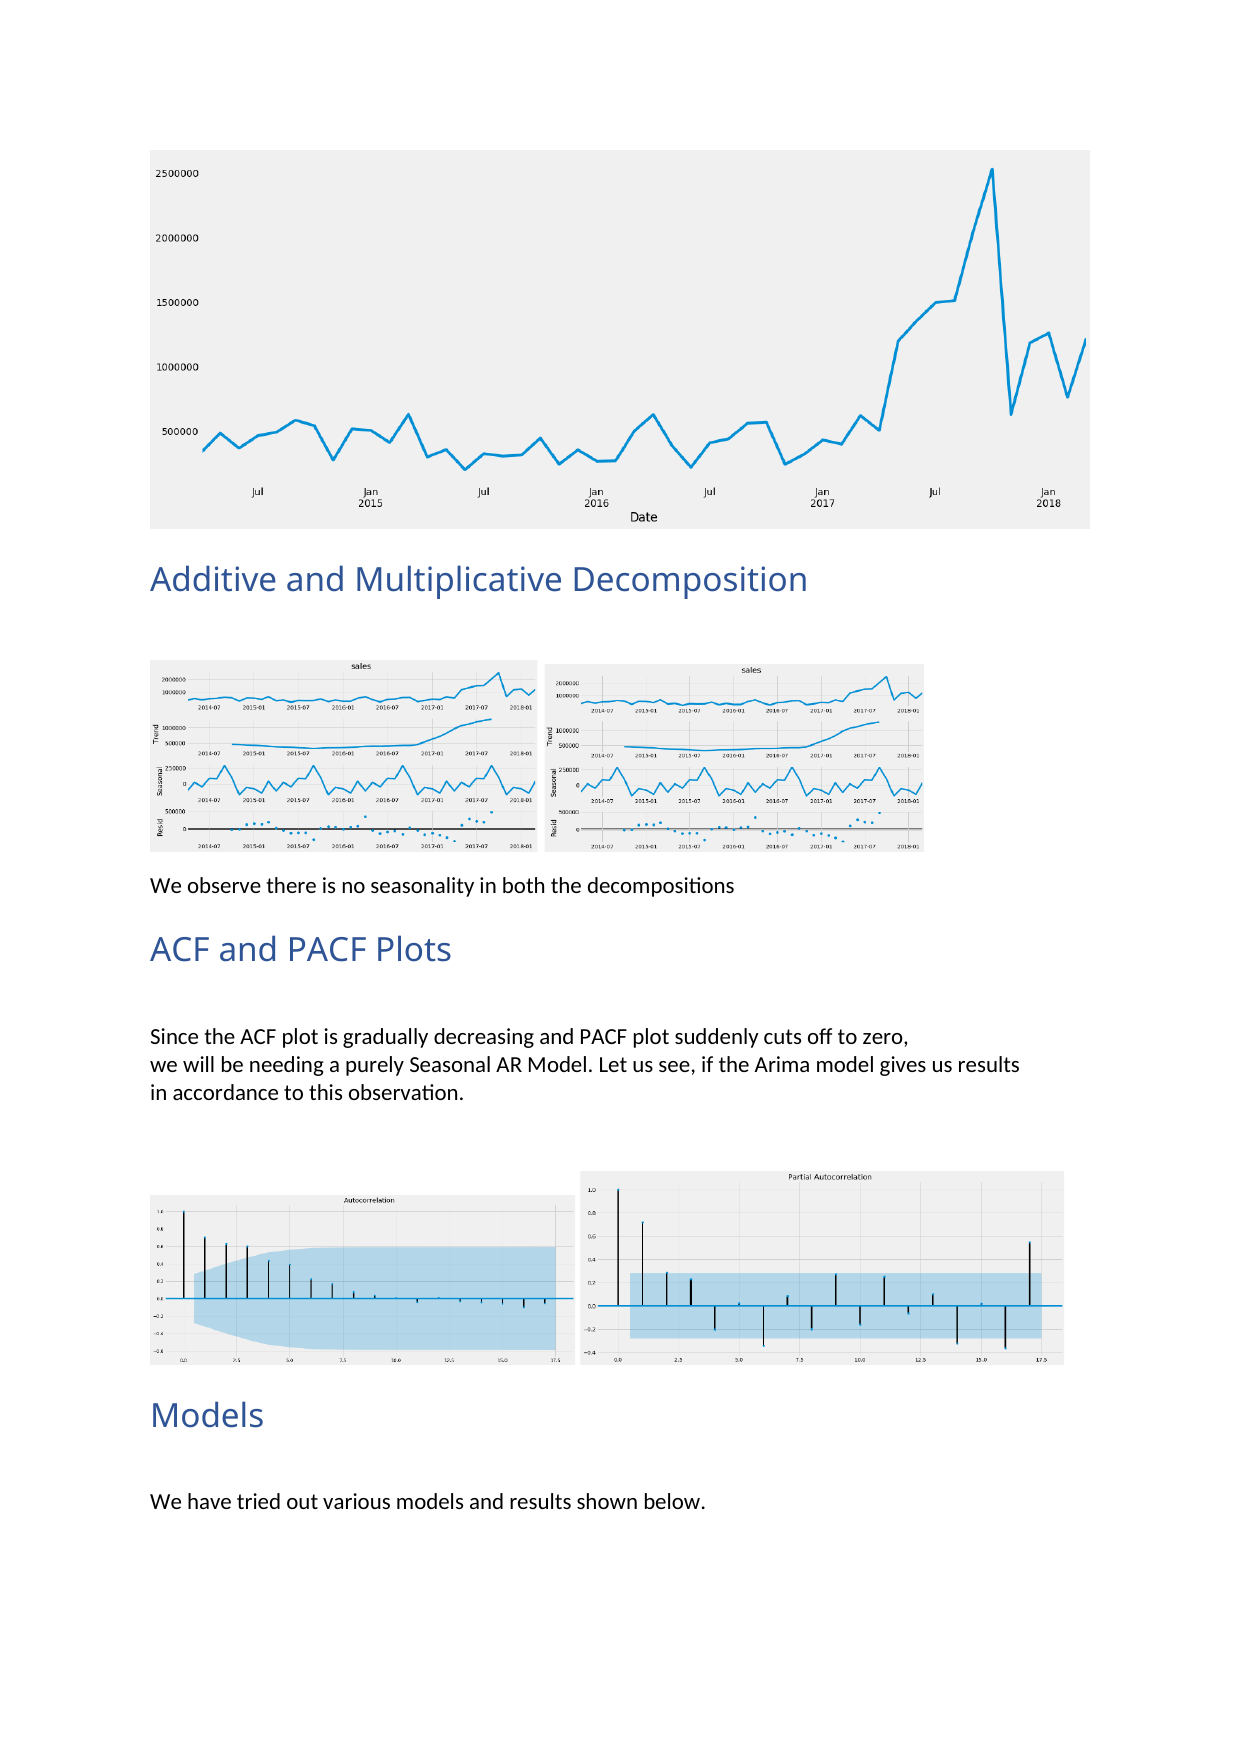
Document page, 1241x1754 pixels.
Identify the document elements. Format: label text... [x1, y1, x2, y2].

text Since the ACF plot is gradually decreasing and PACF plot suddenly cuts off to zero, [150, 1022, 1090, 1050]
text we will be needing a purely Seasonal AR Model. Let us see, if the Arima model gives us results [150, 1050, 1090, 1078]
subtitle Models [150, 1392, 1090, 1437]
subtitle ACF and PACF Plots [150, 926, 1090, 972]
picture [150, 150, 1091, 529]
picture [150, 660, 538, 852]
text We observe there is no seasonality in both the decompositions [150, 871, 1090, 899]
picture [544, 664, 924, 852]
picture [150, 1195, 576, 1365]
text We have tried out various models and results shown below. [150, 1487, 1090, 1516]
picture [580, 1171, 1065, 1365]
subtitle Additive and Multiplicative Decomposition [150, 555, 1090, 601]
text in accordance to this observation. [150, 1078, 1090, 1106]
